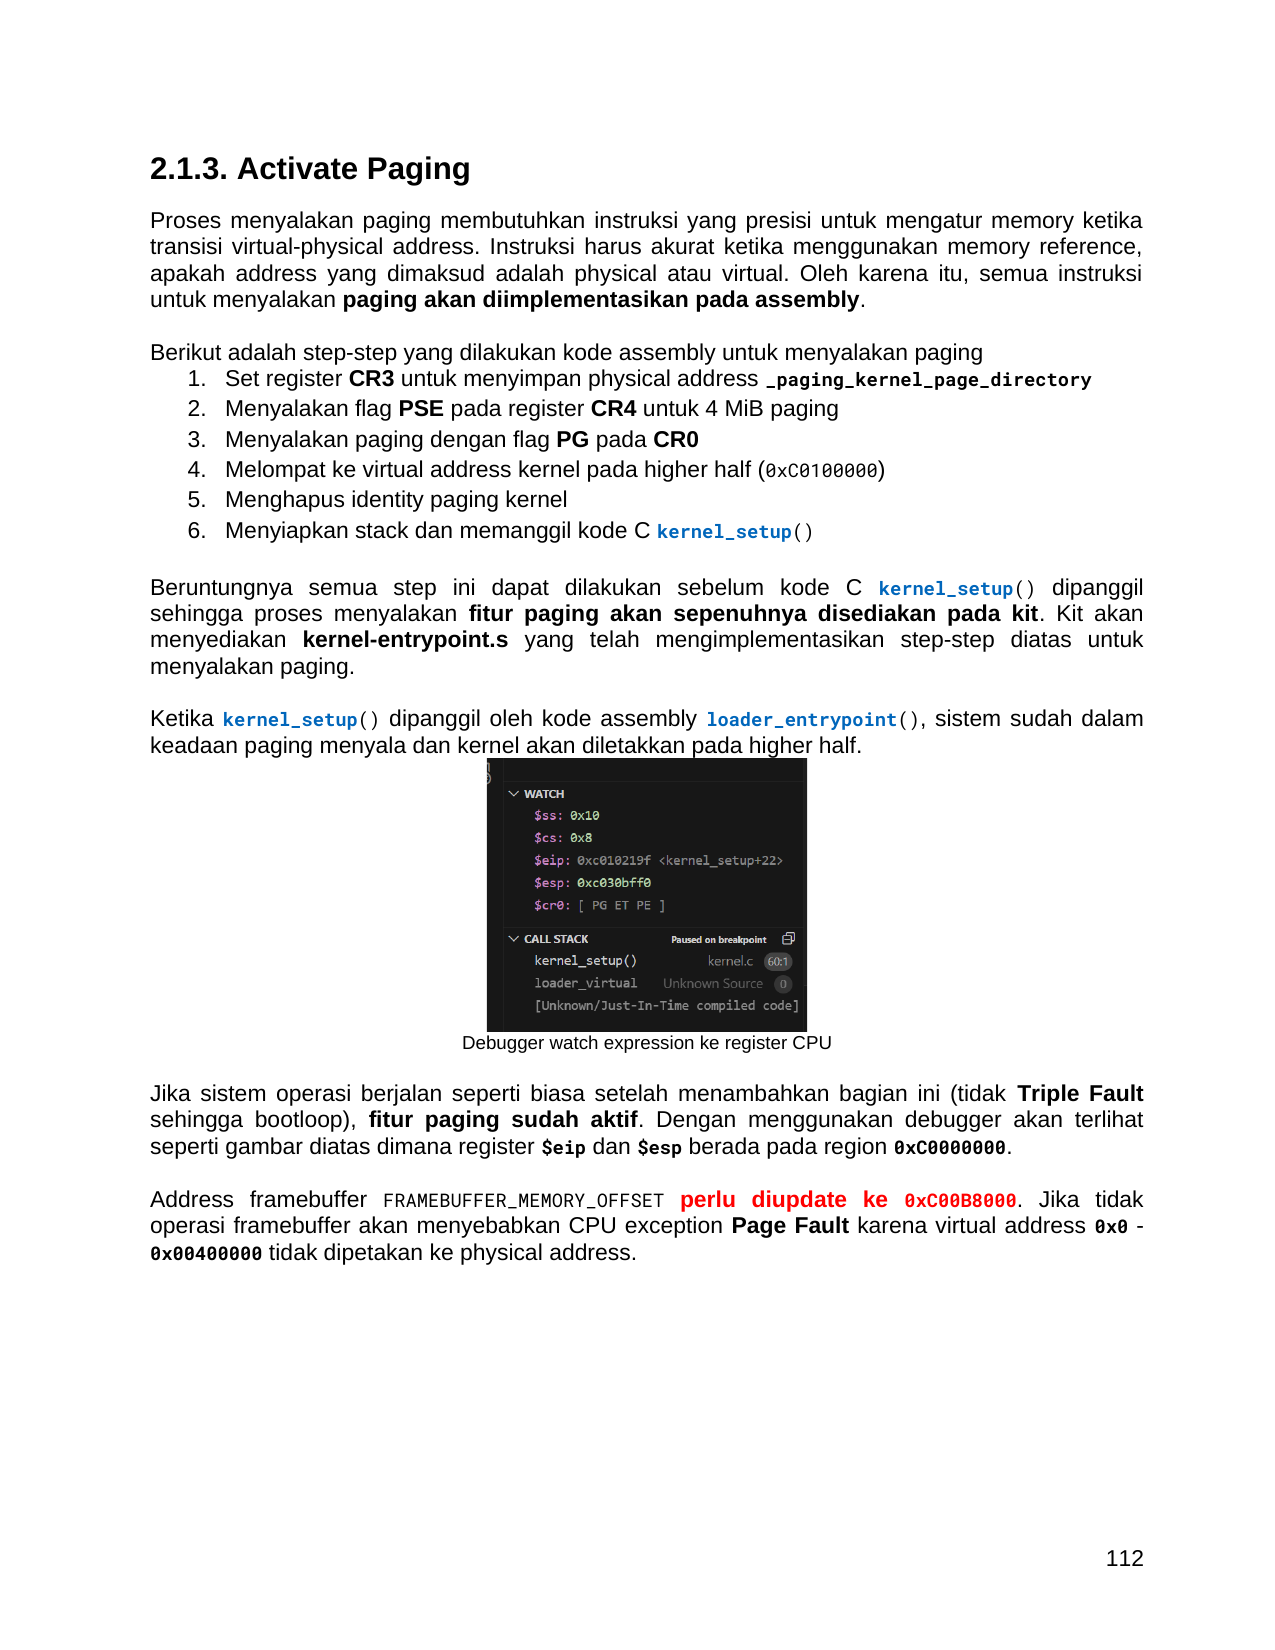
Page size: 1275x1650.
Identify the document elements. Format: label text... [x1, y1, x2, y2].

subtitle 2.1.3. Activate Paging [150, 150, 1144, 186]
text Jika sistem operasi berjalan seperti biasa setelah menambahkan bagian ini (tidak Triple Fault sehingga bootloop), fitur paging sudah aktif. Dengan menggunakan debugger akan terlihat seperti gambar diatas dimana register $eip dan $esp berada pada region 0xC0000000. [150, 1080, 1144, 1159]
text Berikut adalah step-step yang dilakukan kode assembly untuk menyalakan paging [150, 338, 1144, 365]
list Menyiapkan stack dan memanggil kode C kernel_setup() [187, 517, 1144, 543]
list Menghapus identity paging kernel [187, 486, 1144, 513]
text Beruntungnya semua step ini dapat dilakukan sebelum kode C kernel_setup() dipanggil sehingga proses menyalakan fitur paging akan sepenuhnya disediakan pada kit. Kit akan menyediakan kernel-entrypoint.s yang telah mengimplementasikan step-step diatas untuk menyalakan paging. [150, 573, 1144, 679]
list Menyalakan paging dengan flag PG pada CR0 [187, 426, 1144, 452]
text Proses menyalakan paging membutuhkan instruksi yang presisi untuk mengatur memory ketika transisi virtual-physical address. Instruksi harus akurat ketika menggunakan memory reference, apakah address yang dimaksud adalah physical atau virtual. Oleh karena itu, semua instruksi untuk menyalakan paging akan diimplementasikan pada assembly. [150, 207, 1144, 312]
text Debugger watch expression ke register CPU [150, 1032, 1144, 1053]
text Address framebuffer FRAMEBUFFER_MEMORY_OFFSET perlu diupdate ke 0xC00B8000. Jika tidak operasi framebuffer akan menyebabkan CPU exception Page Fault karena virtual address 0x0 - 0x00400000 tidak dipetakan ke physical address. [150, 1186, 1144, 1265]
list Set register CR3 untuk menyimpan physical address _paging_kernel_page_directory [187, 365, 1144, 391]
list Melompat ke virtual address kernel pada higher half (0xC0100000) [187, 456, 1144, 482]
text Ketika kernel_setup() dipanggil oleh kode assembly loader_entrypoint(), sistem sudah dalam keadaan paging menyala dan kernel akan diletakkan pada higher half. [150, 705, 1144, 758]
picture [486, 758, 808, 1032]
list Menyalakan flag PSE pada register CR4 untuk 4 MiB paging [187, 395, 1144, 422]
